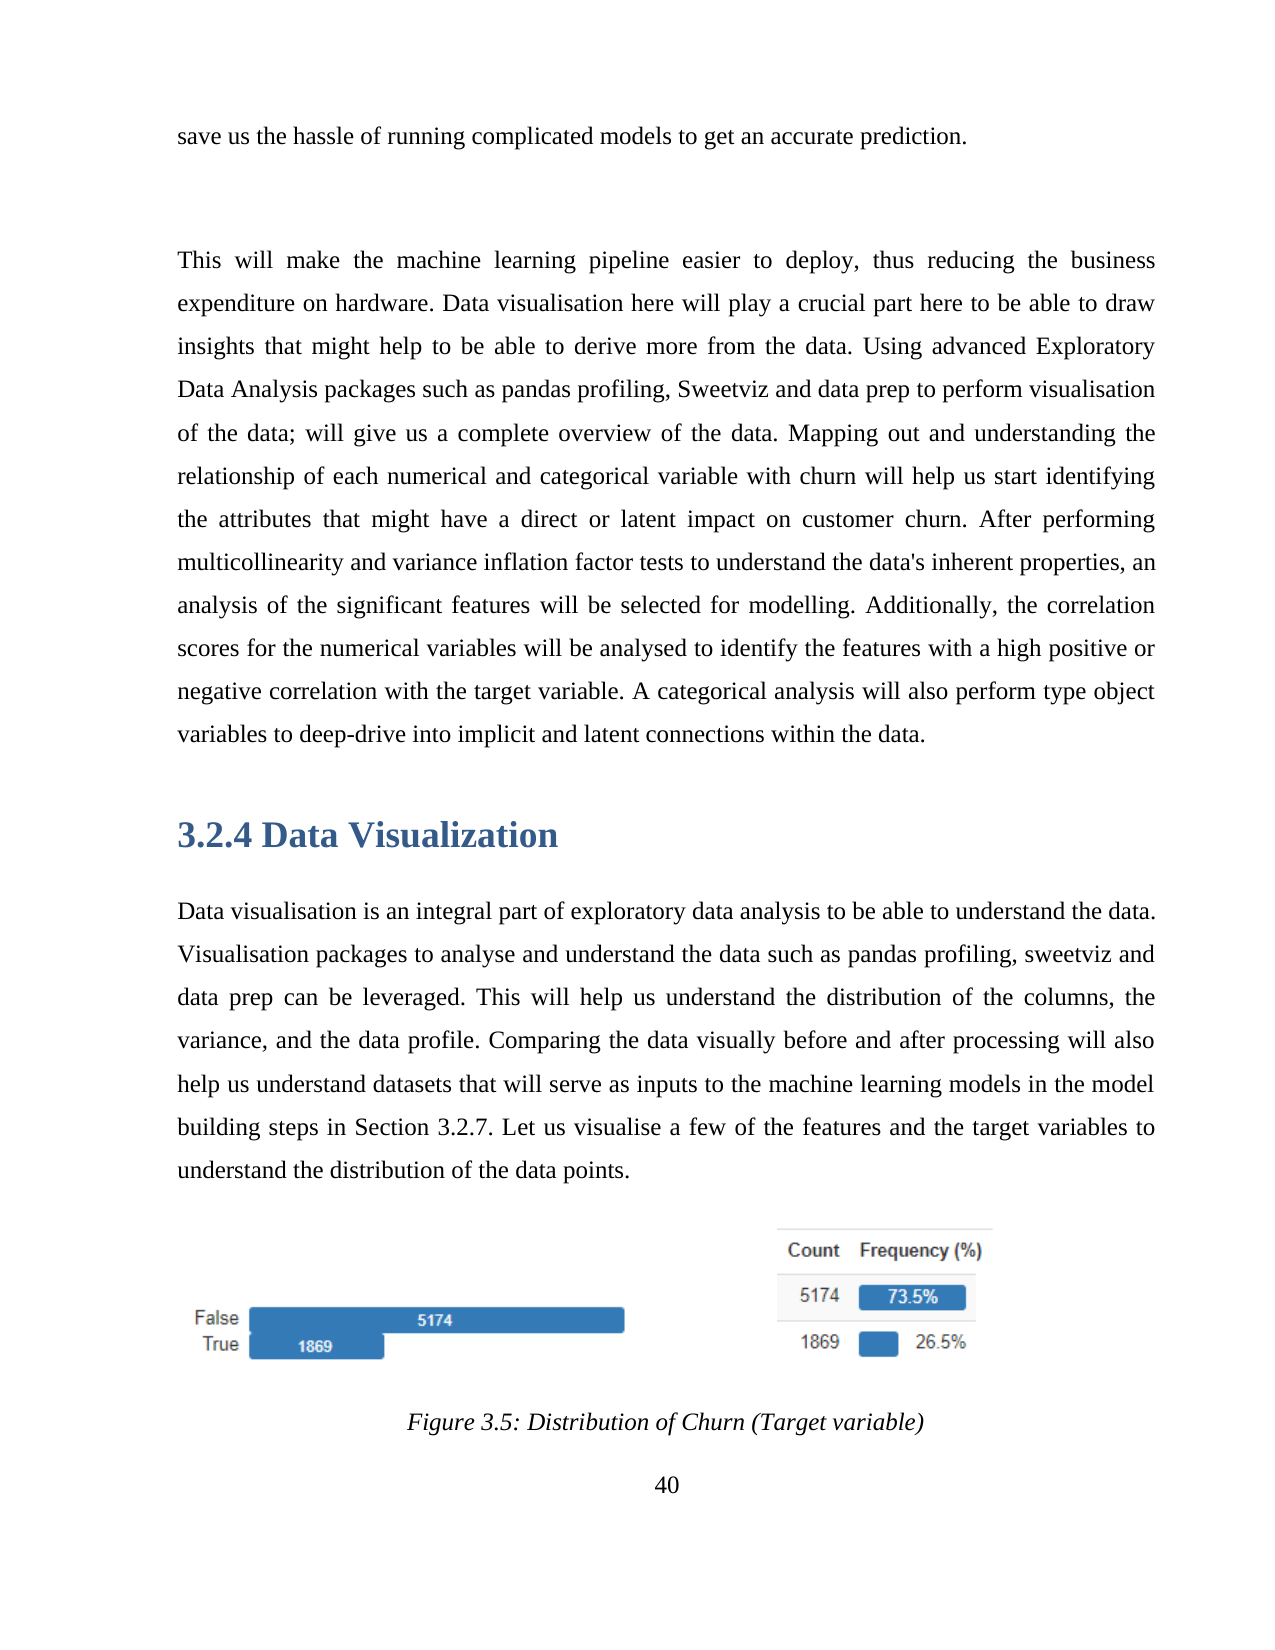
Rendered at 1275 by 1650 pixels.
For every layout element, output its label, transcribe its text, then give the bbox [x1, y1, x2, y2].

text Data visualisation is an integral part of exploratory data analysis to be able to understand the data. Visualisation packages to analyse and understand the data such as pandas profiling, sweetviz and data prep can be leveraged. This will help us understand the distribution of the columns, the variance, and the data profile. Comparing the data visually before and after processing will also help us understand datasets that will serve as inputs to the machine learning models in the model building steps in Section 3.2.7. Let us visualise a few of the features and the target variables to understand the distribution of the data points. [177, 896, 1156, 1184]
picture [777, 1216, 993, 1374]
picture [177, 1287, 642, 1374]
subtitle 3.2.4 Data Visualization [177, 813, 1156, 856]
text This will make the machine learning pipeline easier to deploy, thus reducing the business expenditure on hardware. Data visualisation here will play a crucial part here to be able to draw insights that might help to be able to derive more from the data. Using advanced Exploratory Data Analysis packages such as pandas profiling, Sweetviz and data prep to perform visualisation of the data; will give us a complete overview of the data. Mapping out and understanding the relationship of each numerical and categorical variable with churn will help us start identifying the attributes that might have a direct or latent impact on customer churn. After performing multicollinearity and variance inflation factor tests to understand the data's inherent properties, an analysis of the significant features will be selected for modelling. Additionally, the correlation scores for the numerical variables will be analysed to identify the features with a high positive or negative correlation with the target variable. A categorical analysis will also perform type object variables to deep-drive into implicit and latent connections within the data. [177, 245, 1156, 748]
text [177, 121, 1156, 150]
